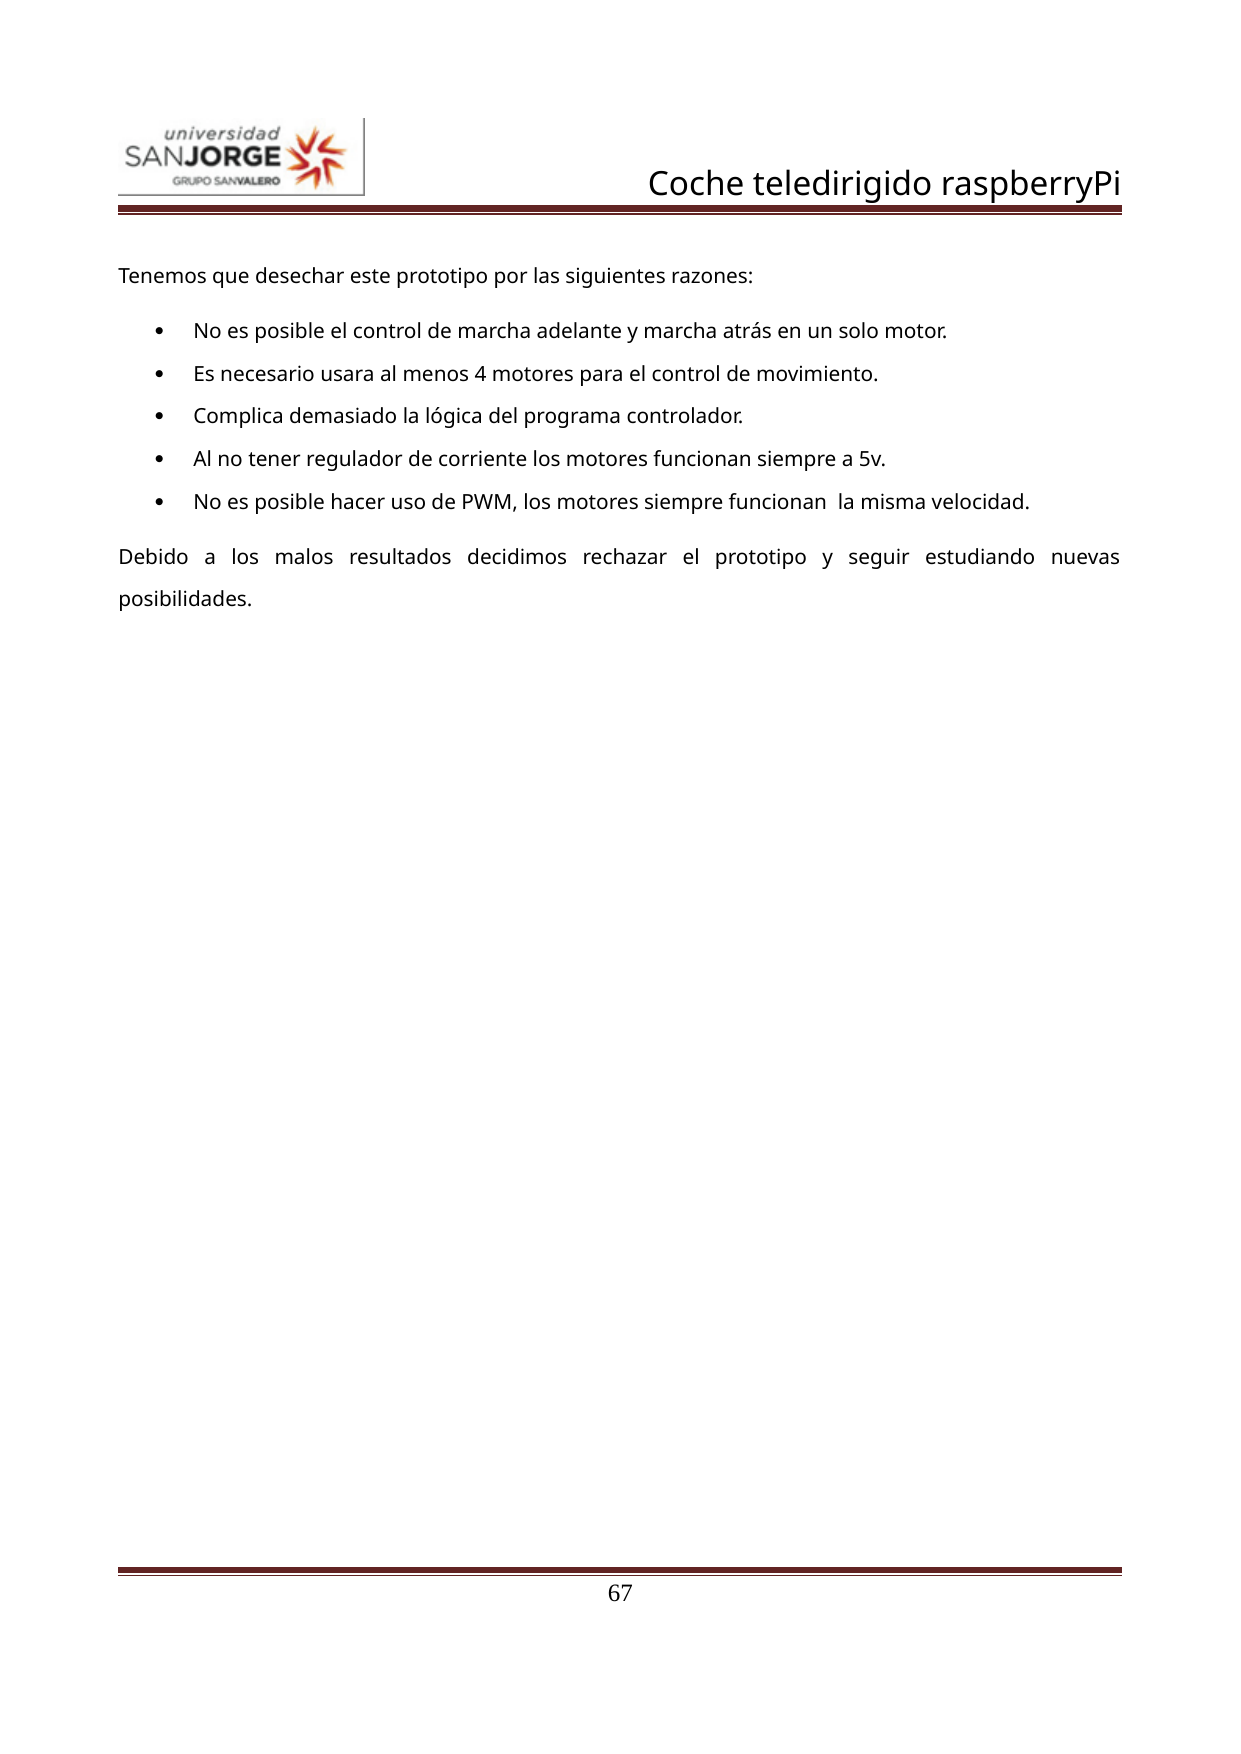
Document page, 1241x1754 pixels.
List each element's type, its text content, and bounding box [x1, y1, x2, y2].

list Es necesario usara al menos 4 motores para el control de movimiento. [156, 359, 1122, 387]
list Complica demasiado la lógica del programa controlador. [156, 402, 1122, 430]
picture [118, 118, 365, 196]
text Debido a los malos resultados decidimos rechazar el prototipo y seguir estudiando nuevas posibilidades. [118, 542, 1122, 613]
list Al no tener regulador de corriente los motores funcionan siempre a 5v. [156, 444, 1122, 473]
list No es posible hacer uso de PWM, los motores siempre funcionan la misma velocidad. [156, 487, 1122, 515]
list No es posible el control de marcha adelante y marcha atrás en un solo motor. [156, 316, 1122, 345]
text Tenemos que desechar este prototipo por las siguientes razones: [118, 261, 1122, 290]
